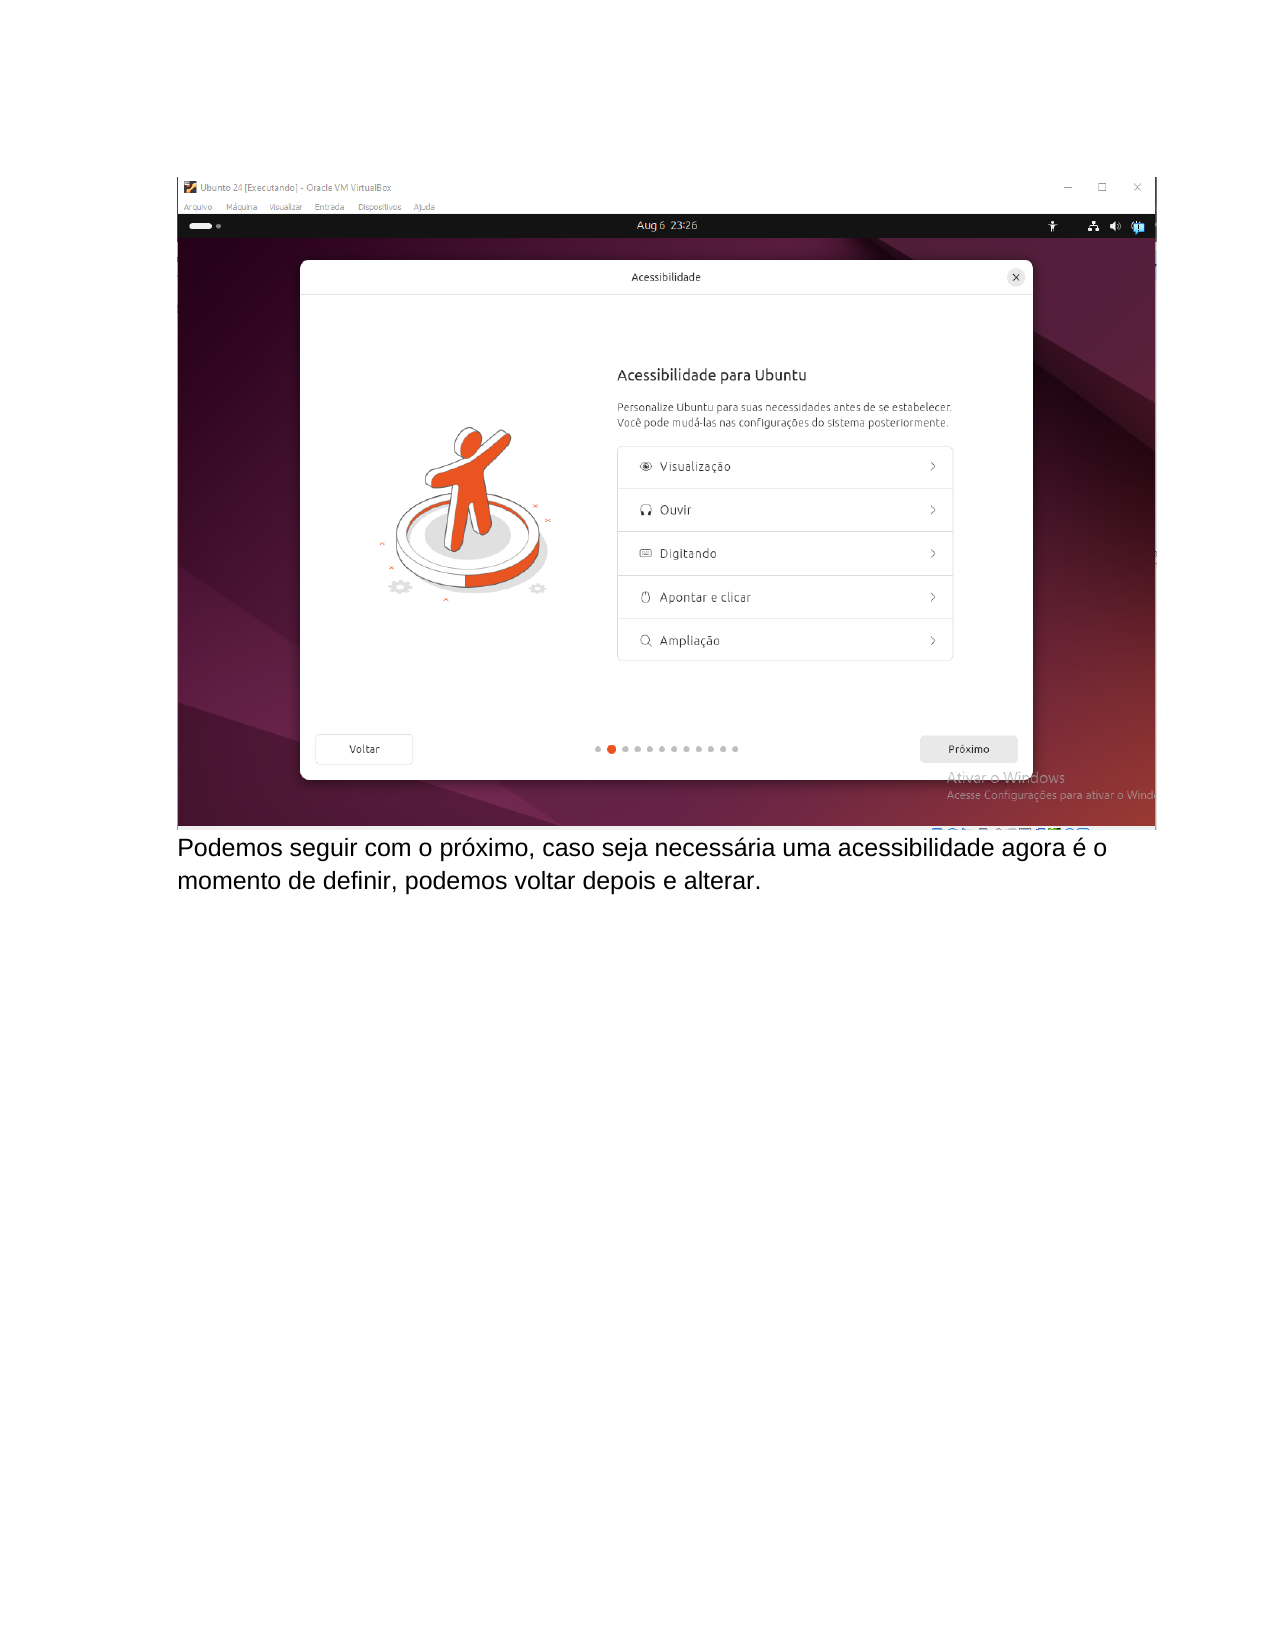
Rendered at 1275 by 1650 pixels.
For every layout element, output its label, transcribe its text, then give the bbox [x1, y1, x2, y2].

picture [177, 177, 1157, 830]
text Podemos seguir com o próximo, caso seja necessária uma acessibilidade agora é o momento de definir, podemos voltar depois e alterar. [177, 833, 1157, 895]
